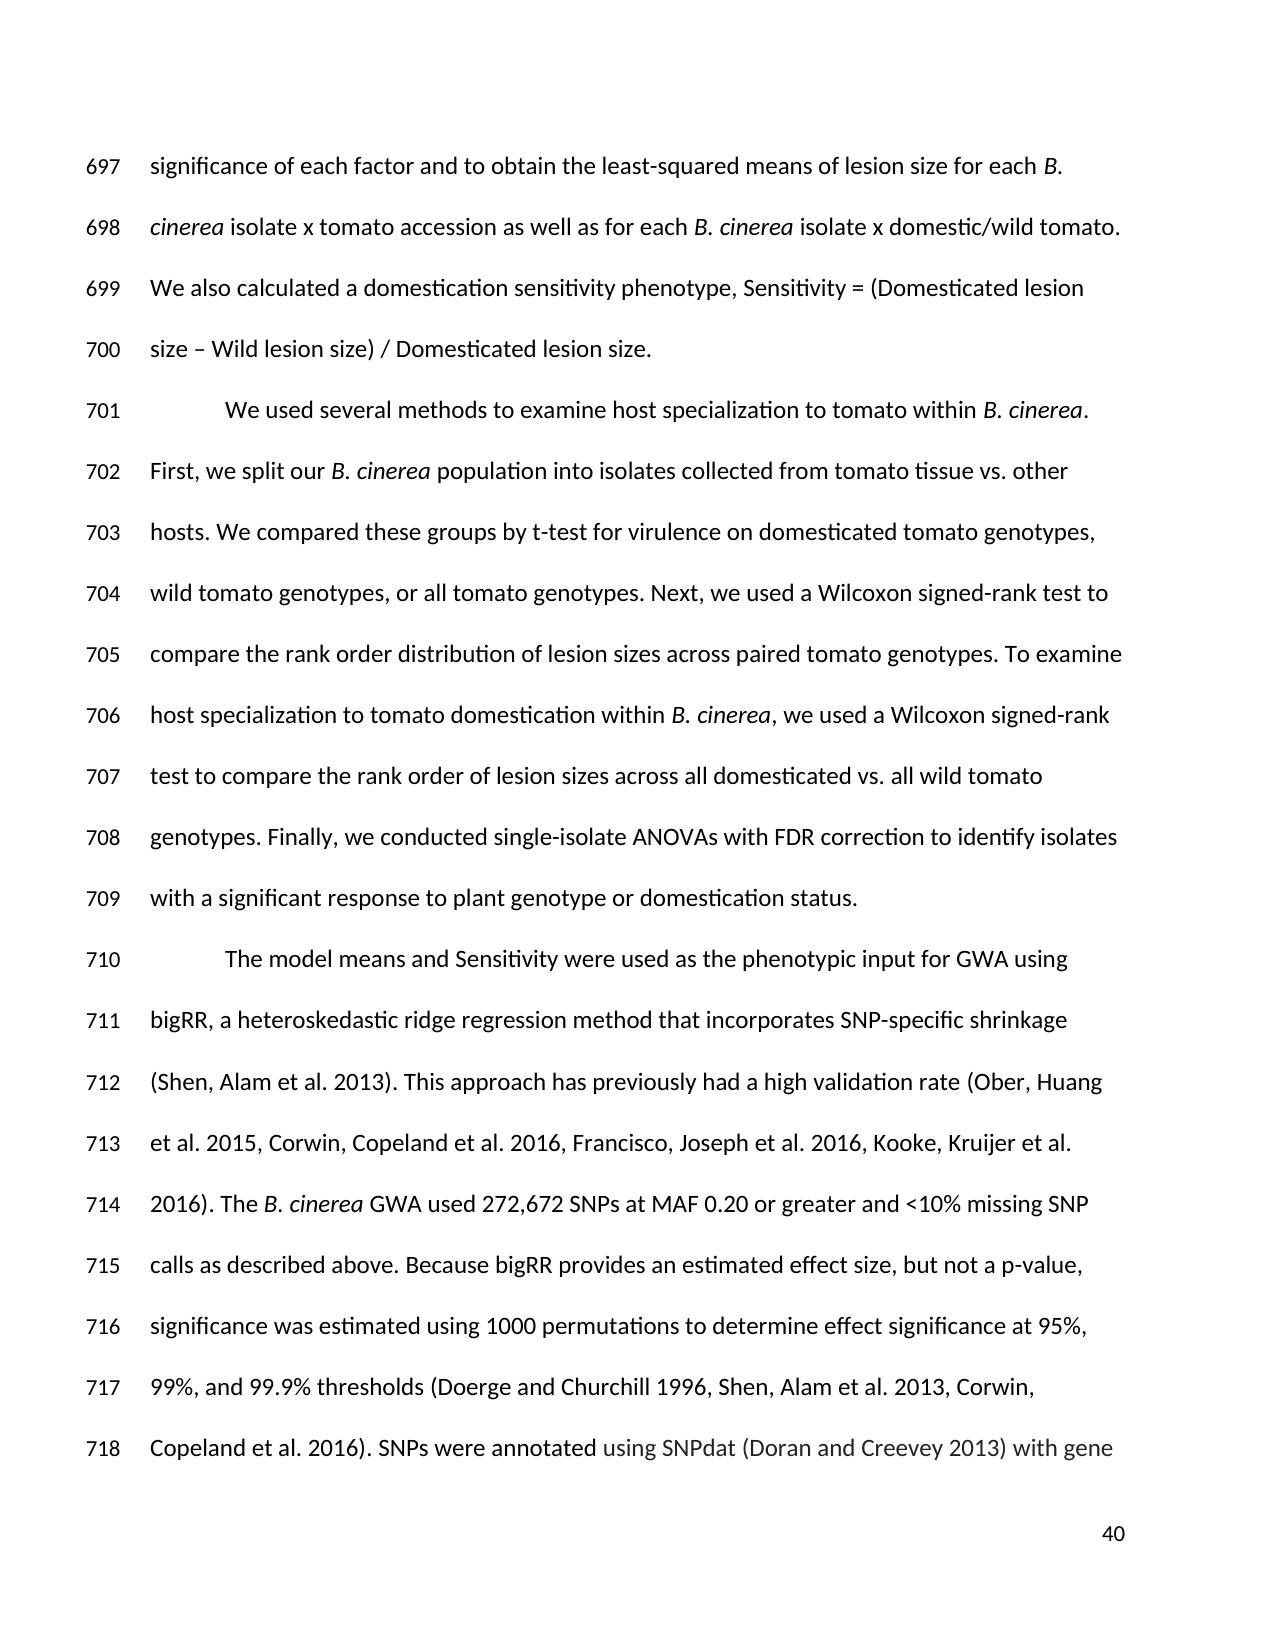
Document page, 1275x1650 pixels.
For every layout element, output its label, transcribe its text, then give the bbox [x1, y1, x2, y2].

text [150, 150, 1125, 364]
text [150, 943, 1125, 1462]
text We used several methods to examine host specialization to tomato within B. cinerea. First, we split our B. cinerea population into isolates collected from tomato tissue vs. other hosts. We compared these groups by t-test for virulence on domesticated tomato genotypes, wild tomato genotypes, or all tomato genotypes. Next, we used a Wilcoxon signed-rank test to compare the rank order distribution of lesion sizes across paired tomato genotypes. To examine host specialization to tomato domestication within B. cinerea, we used a Wilcoxon signed-rank test to compare the rank order of lesion sizes across all domesticated vs. all wild tomato genotypes. Finally, we conducted single-isolate ANOVAs with FDR correction to identify isolates with a significant response to plant genotype or domestication status. [150, 394, 1125, 913]
